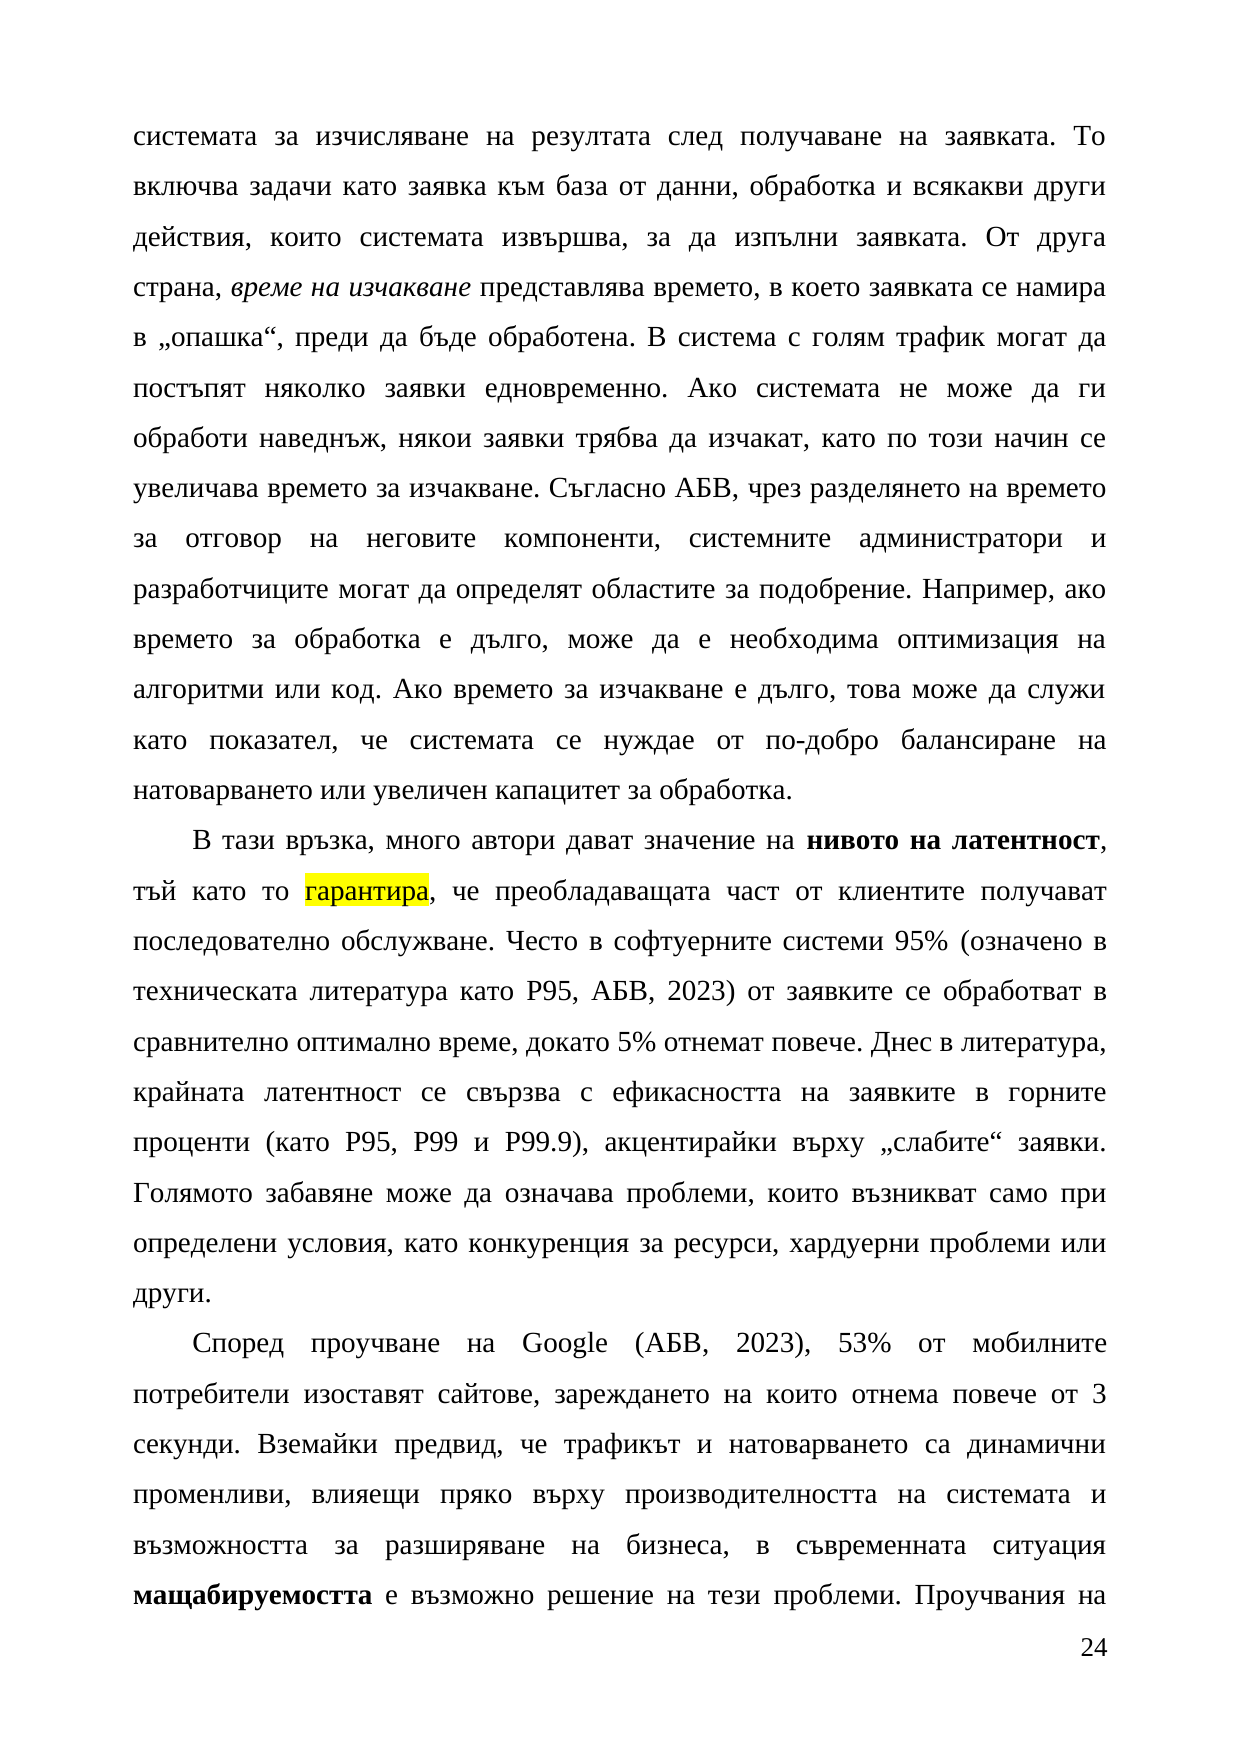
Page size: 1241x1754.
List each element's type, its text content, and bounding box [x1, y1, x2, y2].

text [133, 118, 1107, 806]
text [133, 1326, 1107, 1611]
text В тази връзка, много автори дават значение на нивото на латентност, тъй като то гарантира, че преобладаващата част от клиентите получават последователно обслужване. Често в софтуерните системи 95% (означено в техническата литература като P95, АБВ, 2023) от заявките се обработват в сравнително оптимално време, докато 5% отнемат повече. Днес в литература, крайната латентност се свързва с ефикасността на заявките в горните проценти (като P95, P99 и P99.9), акцентирайки върху „слабите“ заявки. Голямото забавяне може да означава проблеми, които възникват само при определени условия, като конкуренция за ресурси, хардуерни проблеми или други. [133, 822, 1107, 1309]
